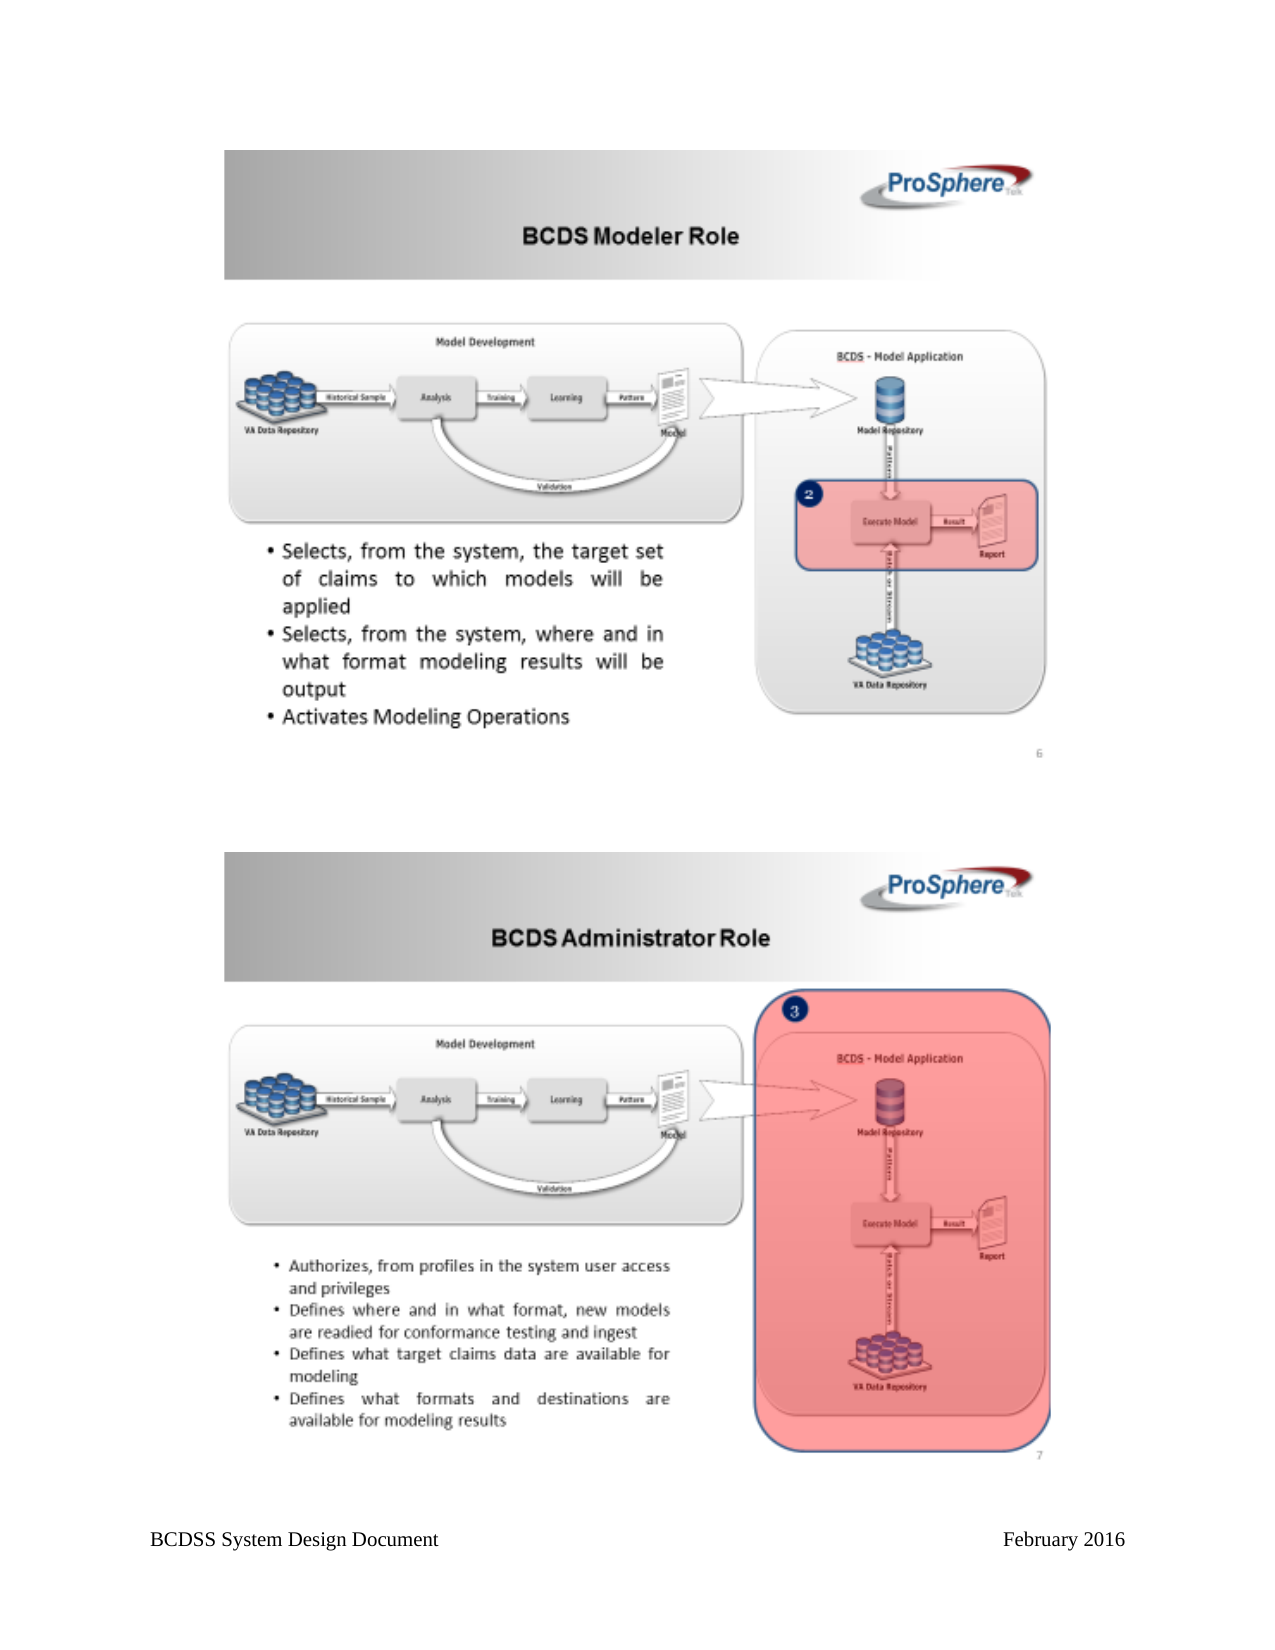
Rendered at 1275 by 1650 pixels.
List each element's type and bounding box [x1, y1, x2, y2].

picture [224, 852, 1051, 1472]
picture [224, 150, 1051, 770]
